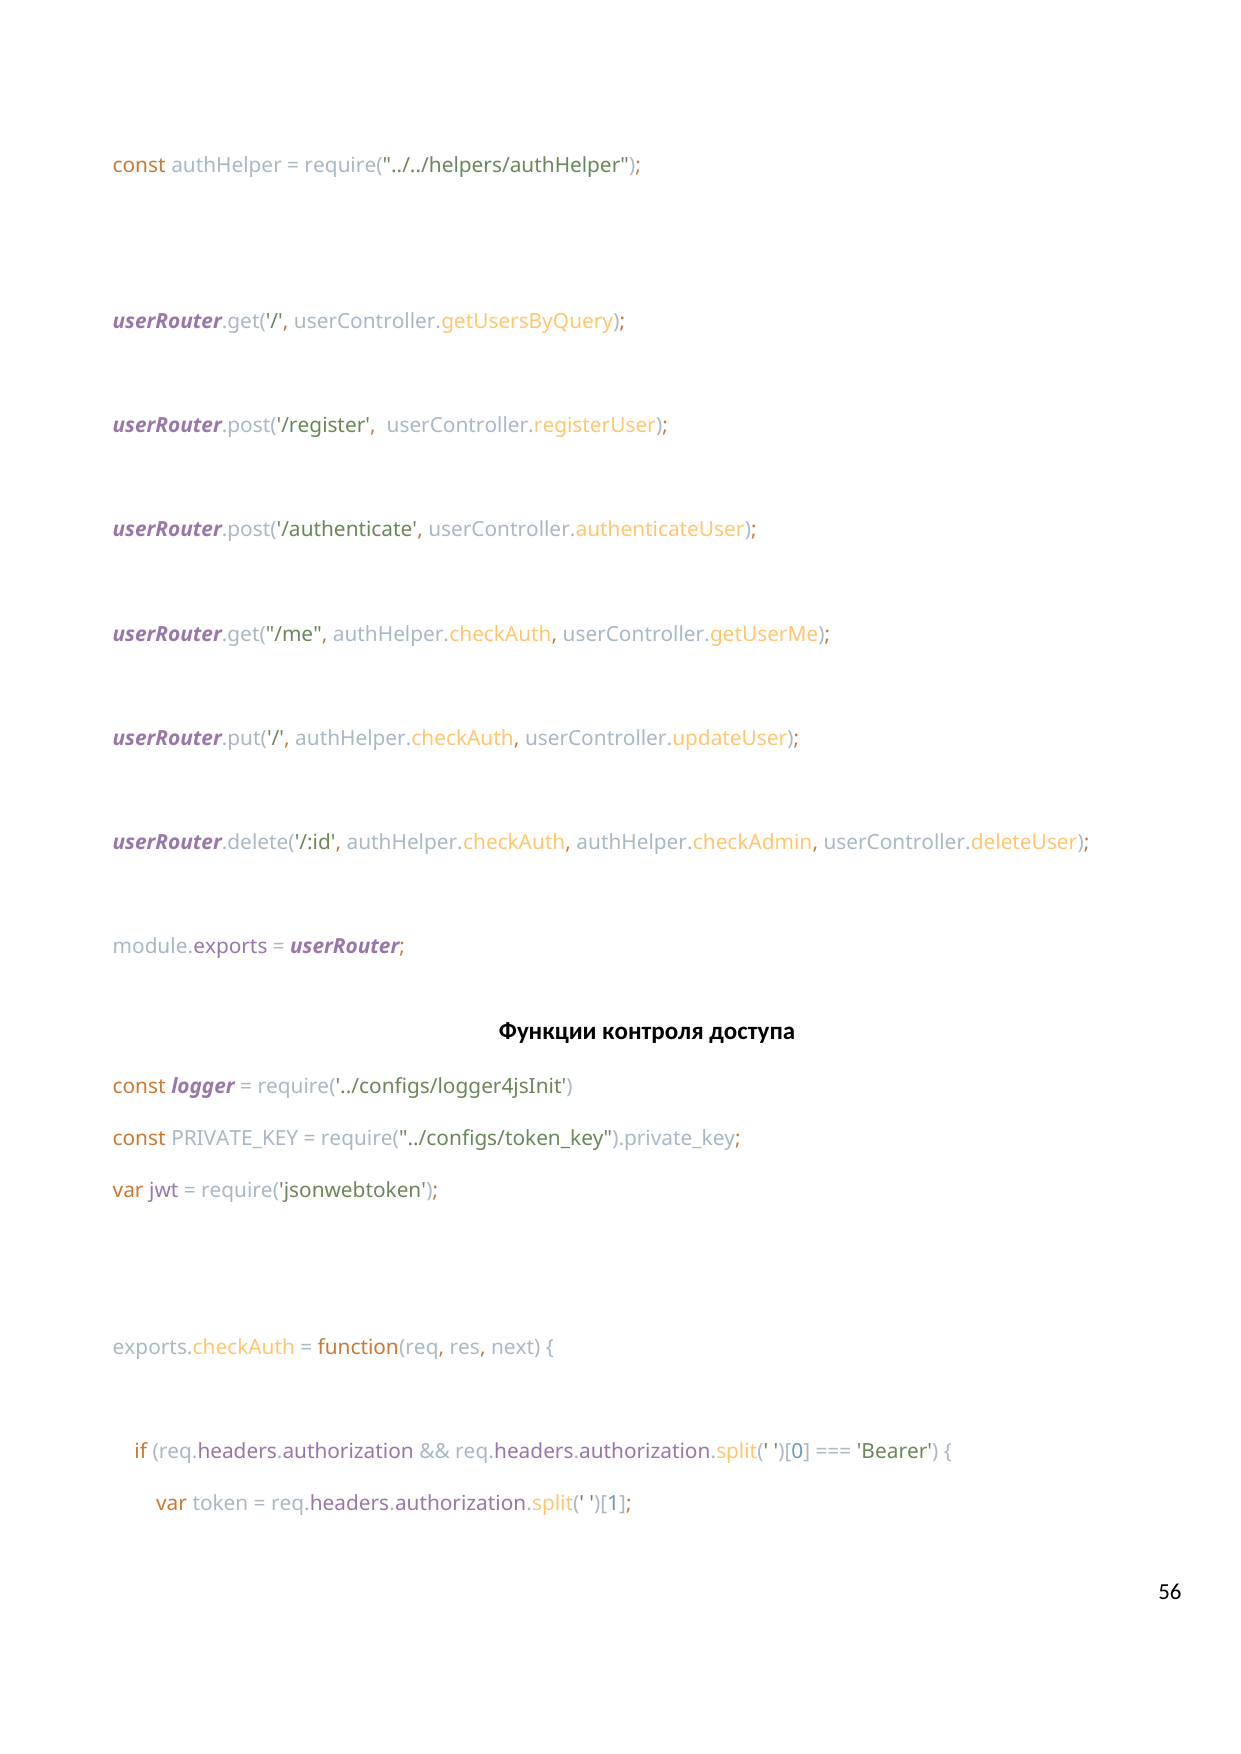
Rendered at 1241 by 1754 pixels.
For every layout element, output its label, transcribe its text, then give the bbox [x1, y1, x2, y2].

text userRouter.post('/register', userController.registerUser); [112, 410, 1181, 462]
text userRouter.get('/', userController.getUsersByQuery); [112, 306, 1181, 358]
text const authHelper = require("../../helpers/authHelper"); [112, 150, 1181, 202]
text var token = req.headers.authorization.split(' ')[1]; [112, 1488, 1181, 1540]
text if (req.headers.authorization && req.headers.authorization.split(' ')[0] === 'Bearer') { [112, 1436, 1181, 1488]
text var jwt = require('jsonwebtoken'); [112, 1176, 1181, 1228]
text module.exports = userRouter; [112, 931, 1181, 960]
text exports.checkAuth = function(req, res, next) { [112, 1332, 1181, 1384]
text userRouter.delete('/:id', authHelper.checkAuth, authHelper.checkAdmin, userController.deleteUser); [112, 827, 1181, 879]
text userRouter.put('/', authHelper.checkAuth, userController.updateUser); [112, 723, 1181, 775]
text const logger = require('../configs/logger4jsInit') [112, 1071, 1181, 1123]
text Функции контроля доступа [112, 1016, 1181, 1046]
text userRouter.post('/authenticate', userController.authenticateUser); [112, 514, 1181, 567]
text const PRIVATE_KEY = require("../configs/token_key").private_key; [112, 1123, 1181, 1176]
text userRouter.get("/me", authHelper.checkAuth, userController.getUserMe); [112, 619, 1181, 671]
